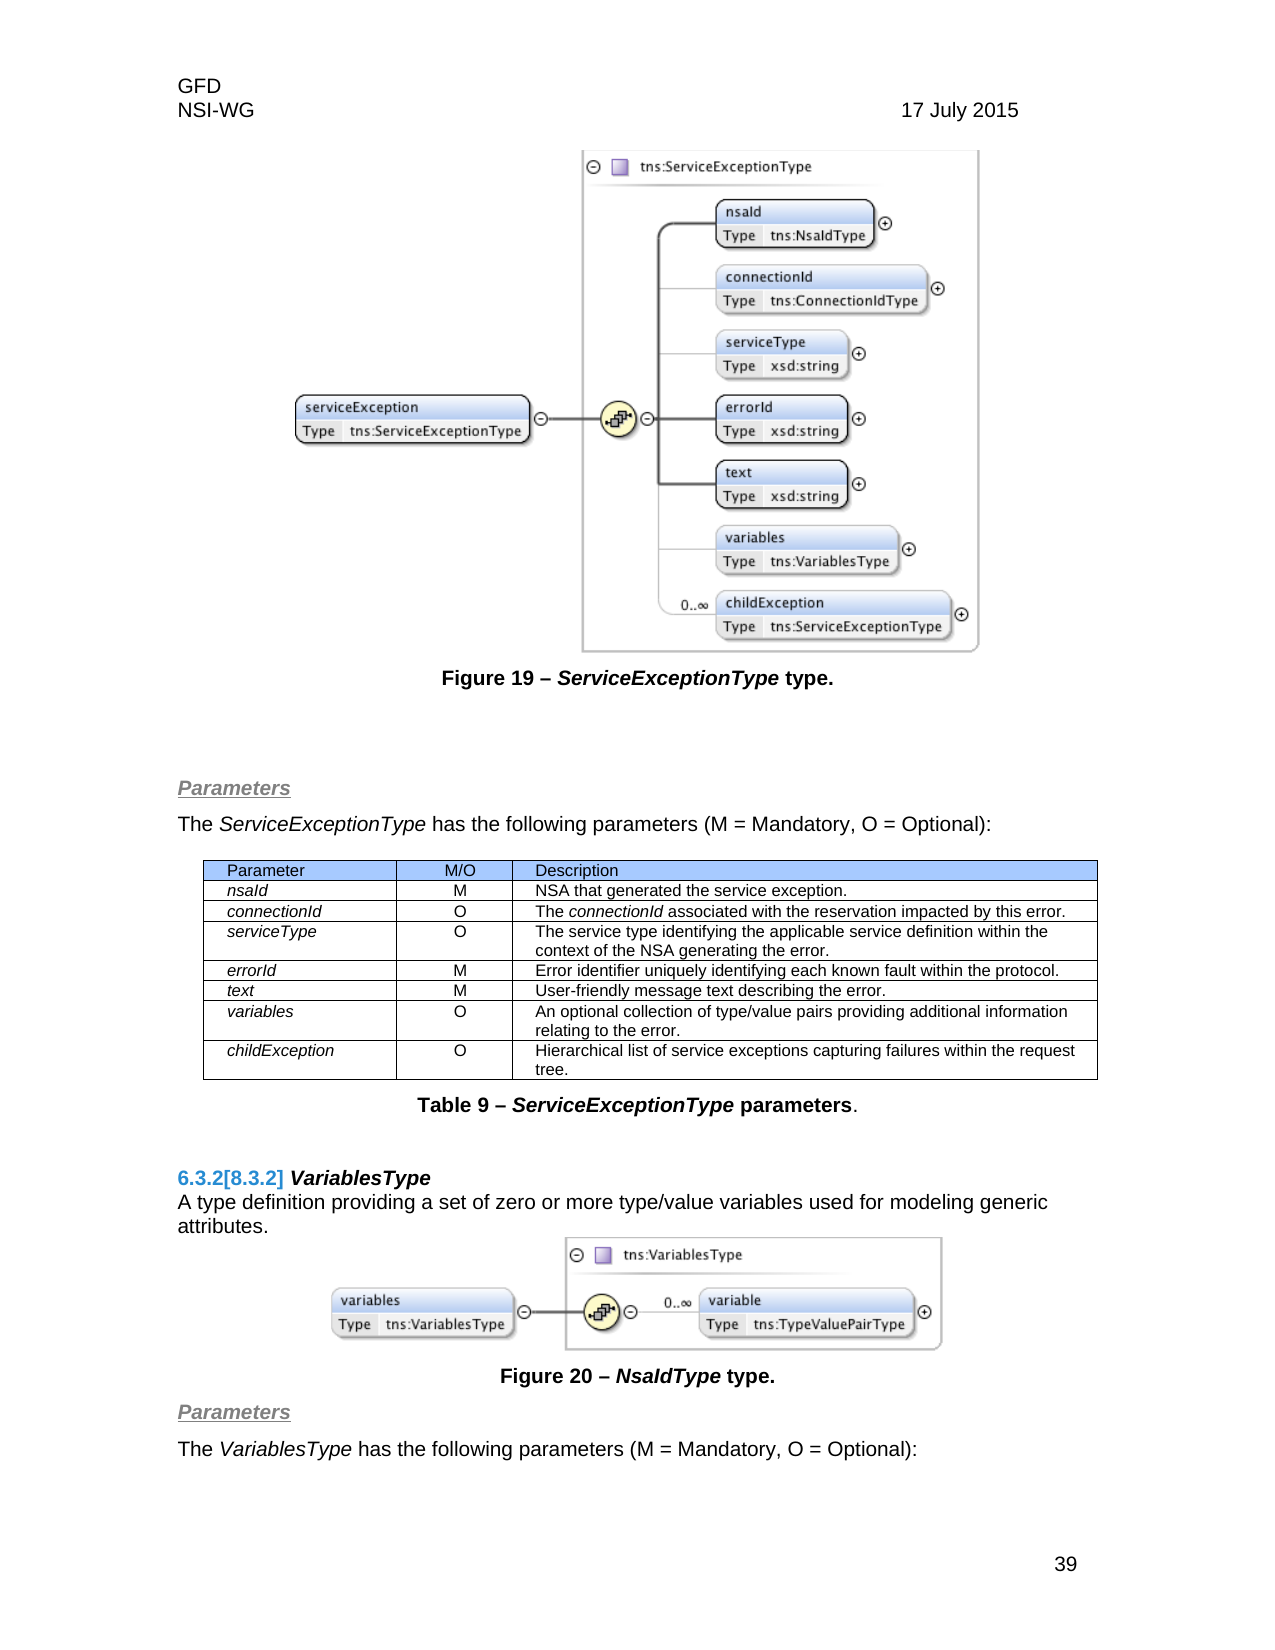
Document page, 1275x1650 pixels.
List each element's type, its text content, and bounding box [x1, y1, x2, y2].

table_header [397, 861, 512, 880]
text The ServiceExceptionType has the following parameters (M = Mandatory, O = Optional): [177, 812, 1098, 836]
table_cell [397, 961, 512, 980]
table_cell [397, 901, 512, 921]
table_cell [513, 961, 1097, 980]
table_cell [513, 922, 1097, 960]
subtitle VariablesType [177, 1166, 1098, 1189]
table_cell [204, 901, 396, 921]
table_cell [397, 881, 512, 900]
text Figure 19 – ServiceExceptionType type. [177, 666, 1098, 690]
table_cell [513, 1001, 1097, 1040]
text Figure 20 – NsaIdType type. [177, 1364, 1098, 1388]
picture [295, 150, 980, 654]
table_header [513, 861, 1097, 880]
picture [331, 1237, 944, 1352]
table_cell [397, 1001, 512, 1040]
text A type definition providing a set of zero or more type/value variables used for modeling generic attributes. [177, 1189, 1098, 1237]
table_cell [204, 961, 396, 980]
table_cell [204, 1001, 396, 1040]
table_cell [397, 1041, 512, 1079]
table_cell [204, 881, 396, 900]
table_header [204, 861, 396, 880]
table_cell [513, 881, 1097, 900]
text Parameters [177, 776, 1098, 799]
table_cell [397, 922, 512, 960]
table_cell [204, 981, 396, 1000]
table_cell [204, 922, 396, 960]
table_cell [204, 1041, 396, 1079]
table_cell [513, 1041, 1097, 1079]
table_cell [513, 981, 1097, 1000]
text Parameters [177, 1400, 1098, 1424]
text Table 9 – ServiceExceptionType parameters. [177, 1093, 1098, 1117]
text The VariablesType has the following parameters (M = Mandatory, O = Optional): [177, 1437, 1098, 1461]
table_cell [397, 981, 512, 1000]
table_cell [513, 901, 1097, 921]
